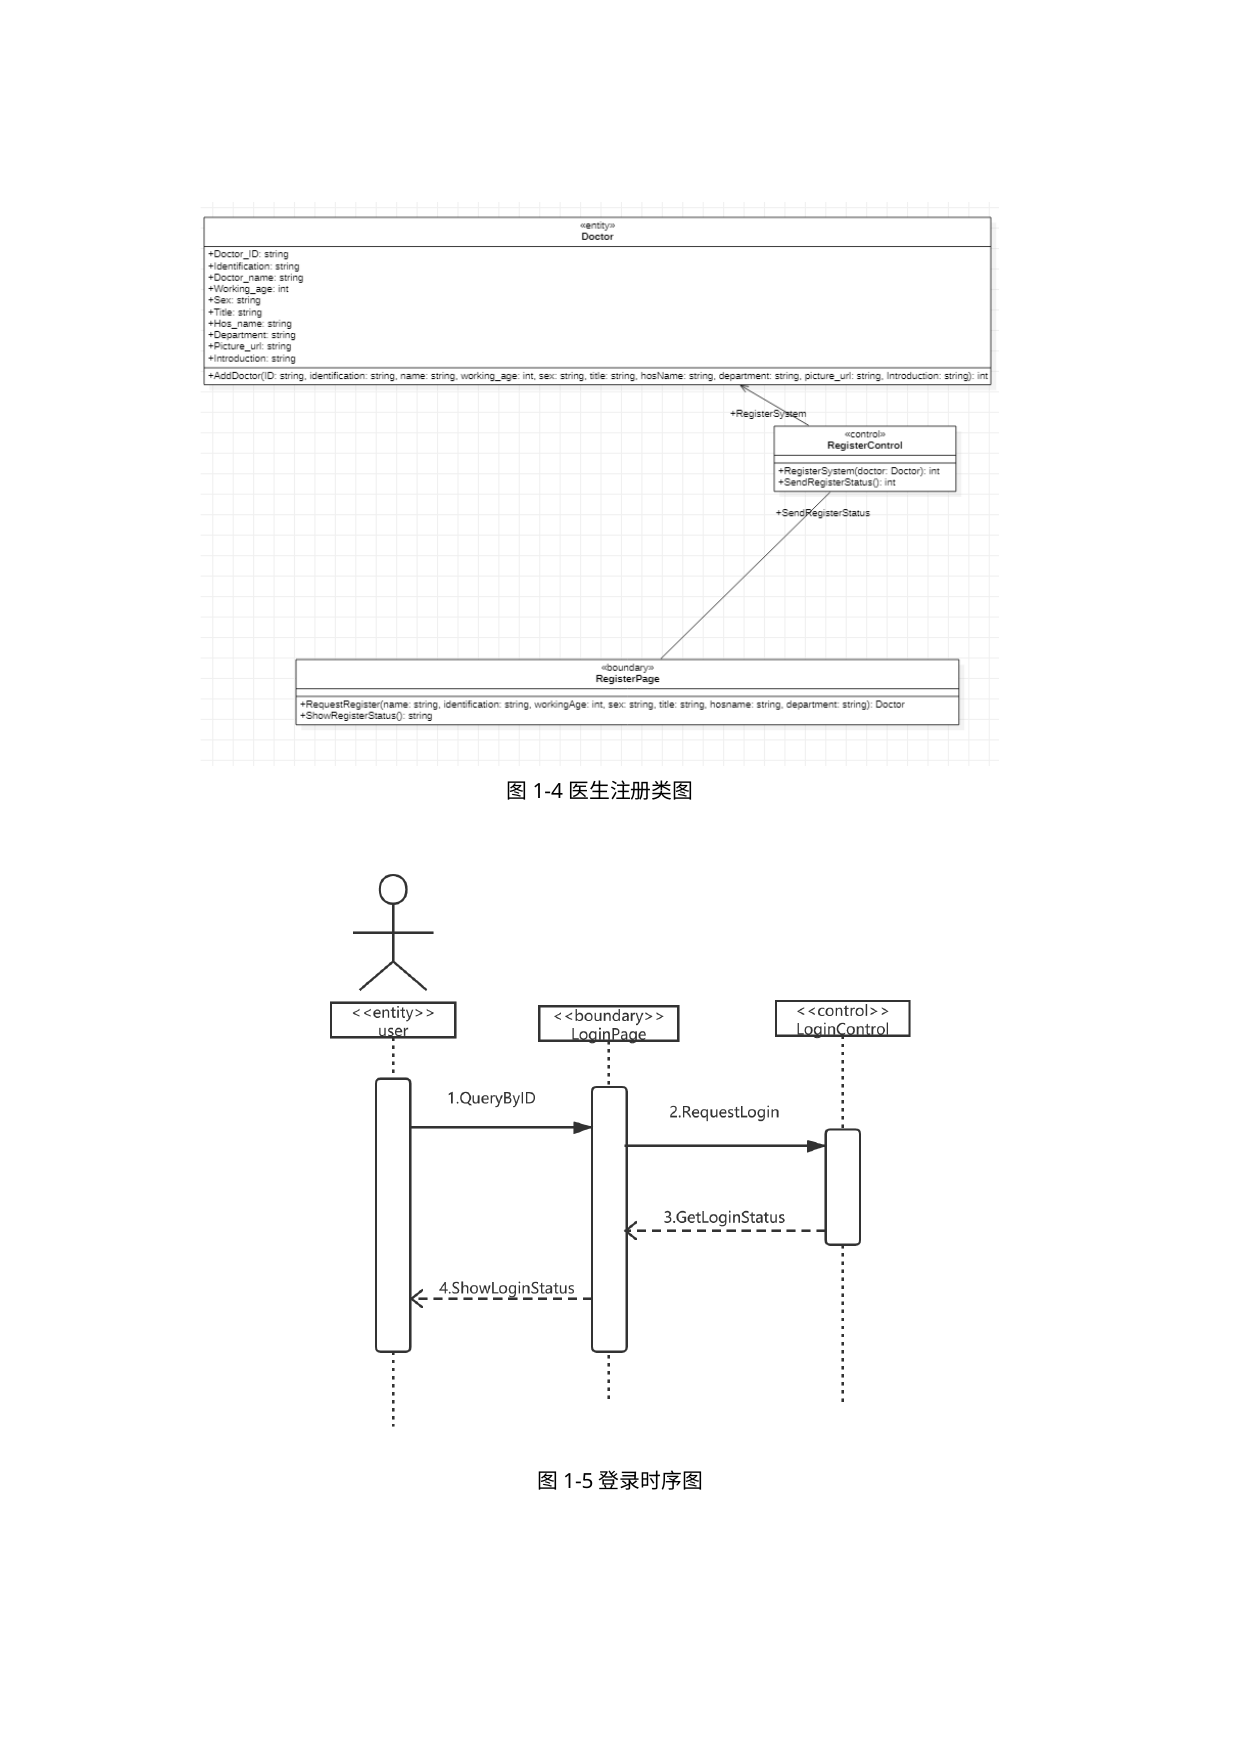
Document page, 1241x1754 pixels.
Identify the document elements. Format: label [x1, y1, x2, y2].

picture [302, 847, 938, 1455]
picture [200, 202, 999, 766]
